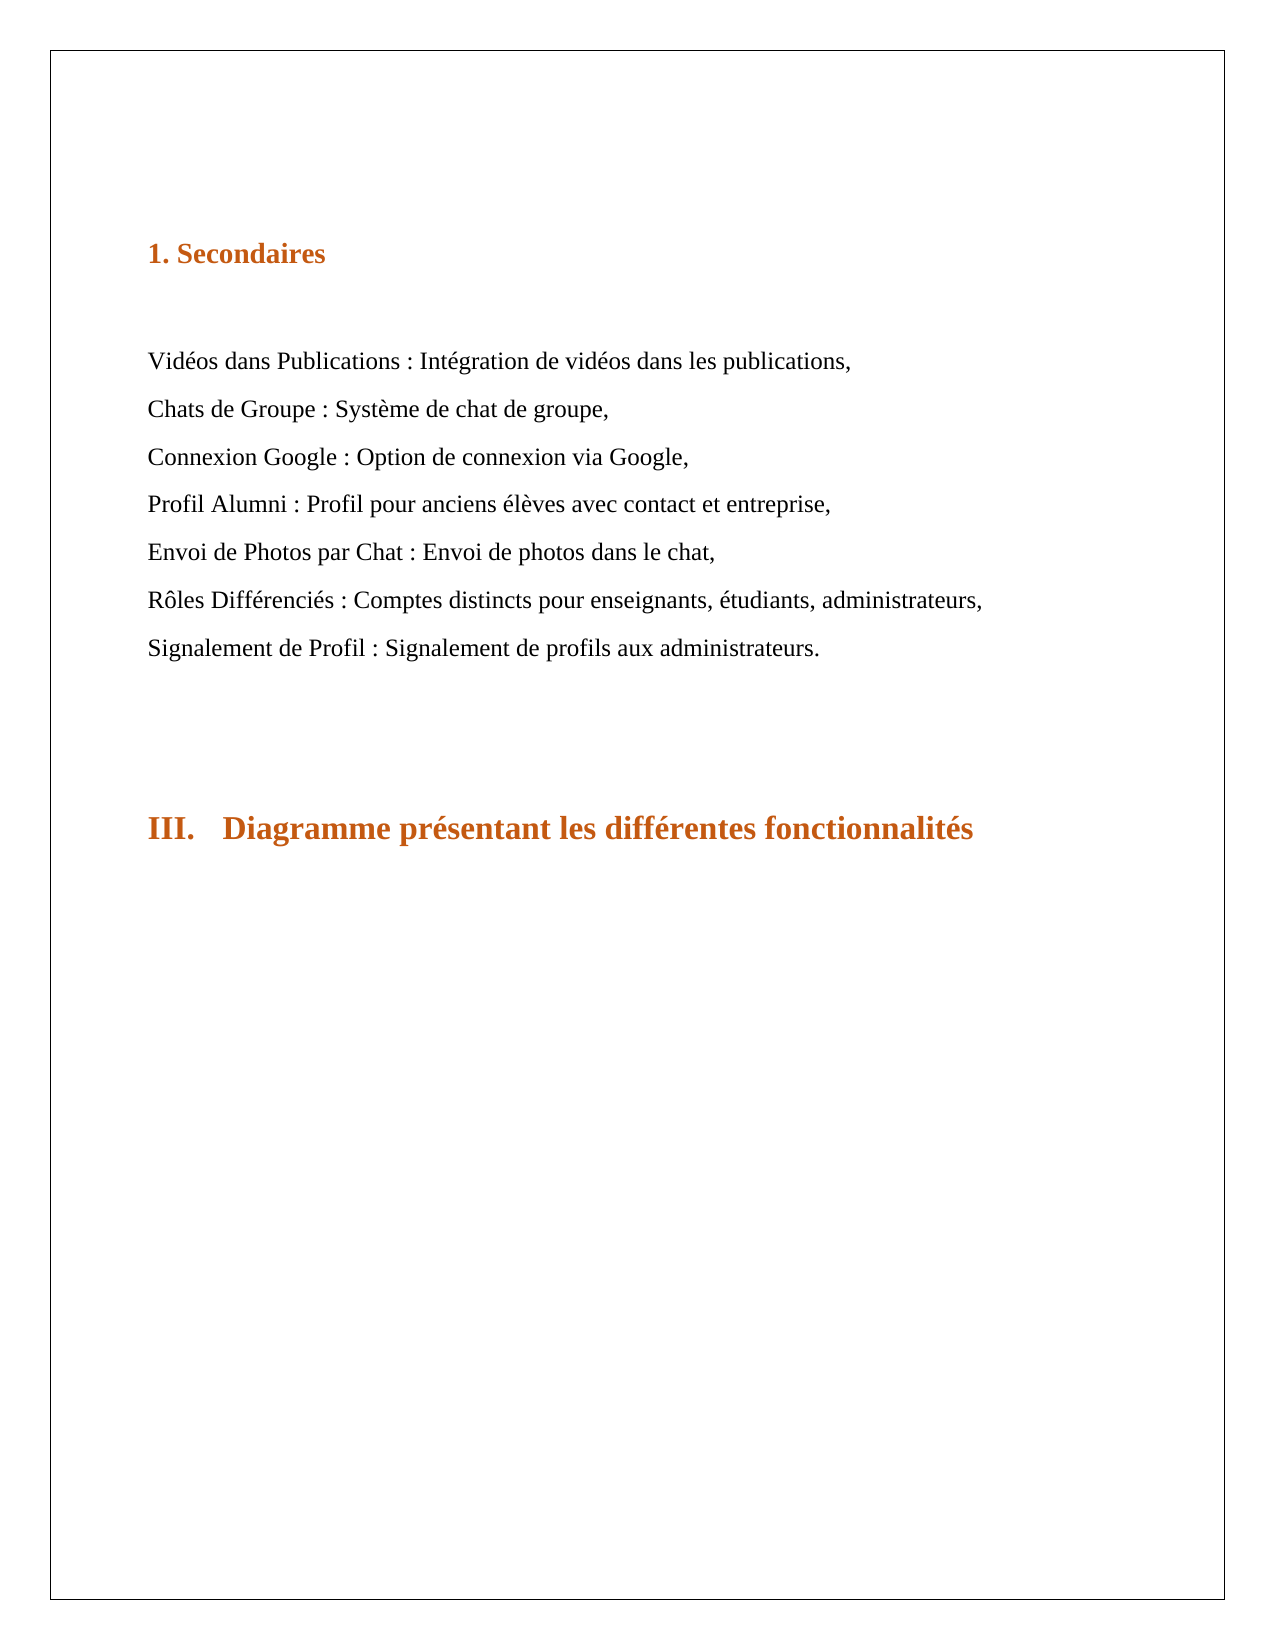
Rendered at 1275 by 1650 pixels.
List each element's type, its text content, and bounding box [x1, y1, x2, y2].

subtitle Diagramme présentant les différentes fonctionnalités [147, 808, 1068, 847]
text Vidéos dans Publications : Intégration de vidéos dans les publications, [147, 346, 1068, 375]
text Signalement de Profil : Signalement de profils aux administrateurs. [147, 633, 1068, 661]
subtitle 1. Secondaires [147, 236, 1068, 270]
text Profil Alumni : Profil pour anciens élèves avec contact et entreprise, [147, 489, 1068, 518]
text Connexion Google : Option de connexion via Google, [147, 442, 1068, 471]
text Chats de Groupe : Système de chat de groupe, [147, 394, 1068, 423]
text Envoi de Photos par Chat : Envoi de photos dans le chat, [147, 537, 1068, 566]
text Rôles Différenciés : Comptes distincts pour enseignants, étudiants, administrateurs, [147, 585, 1059, 614]
